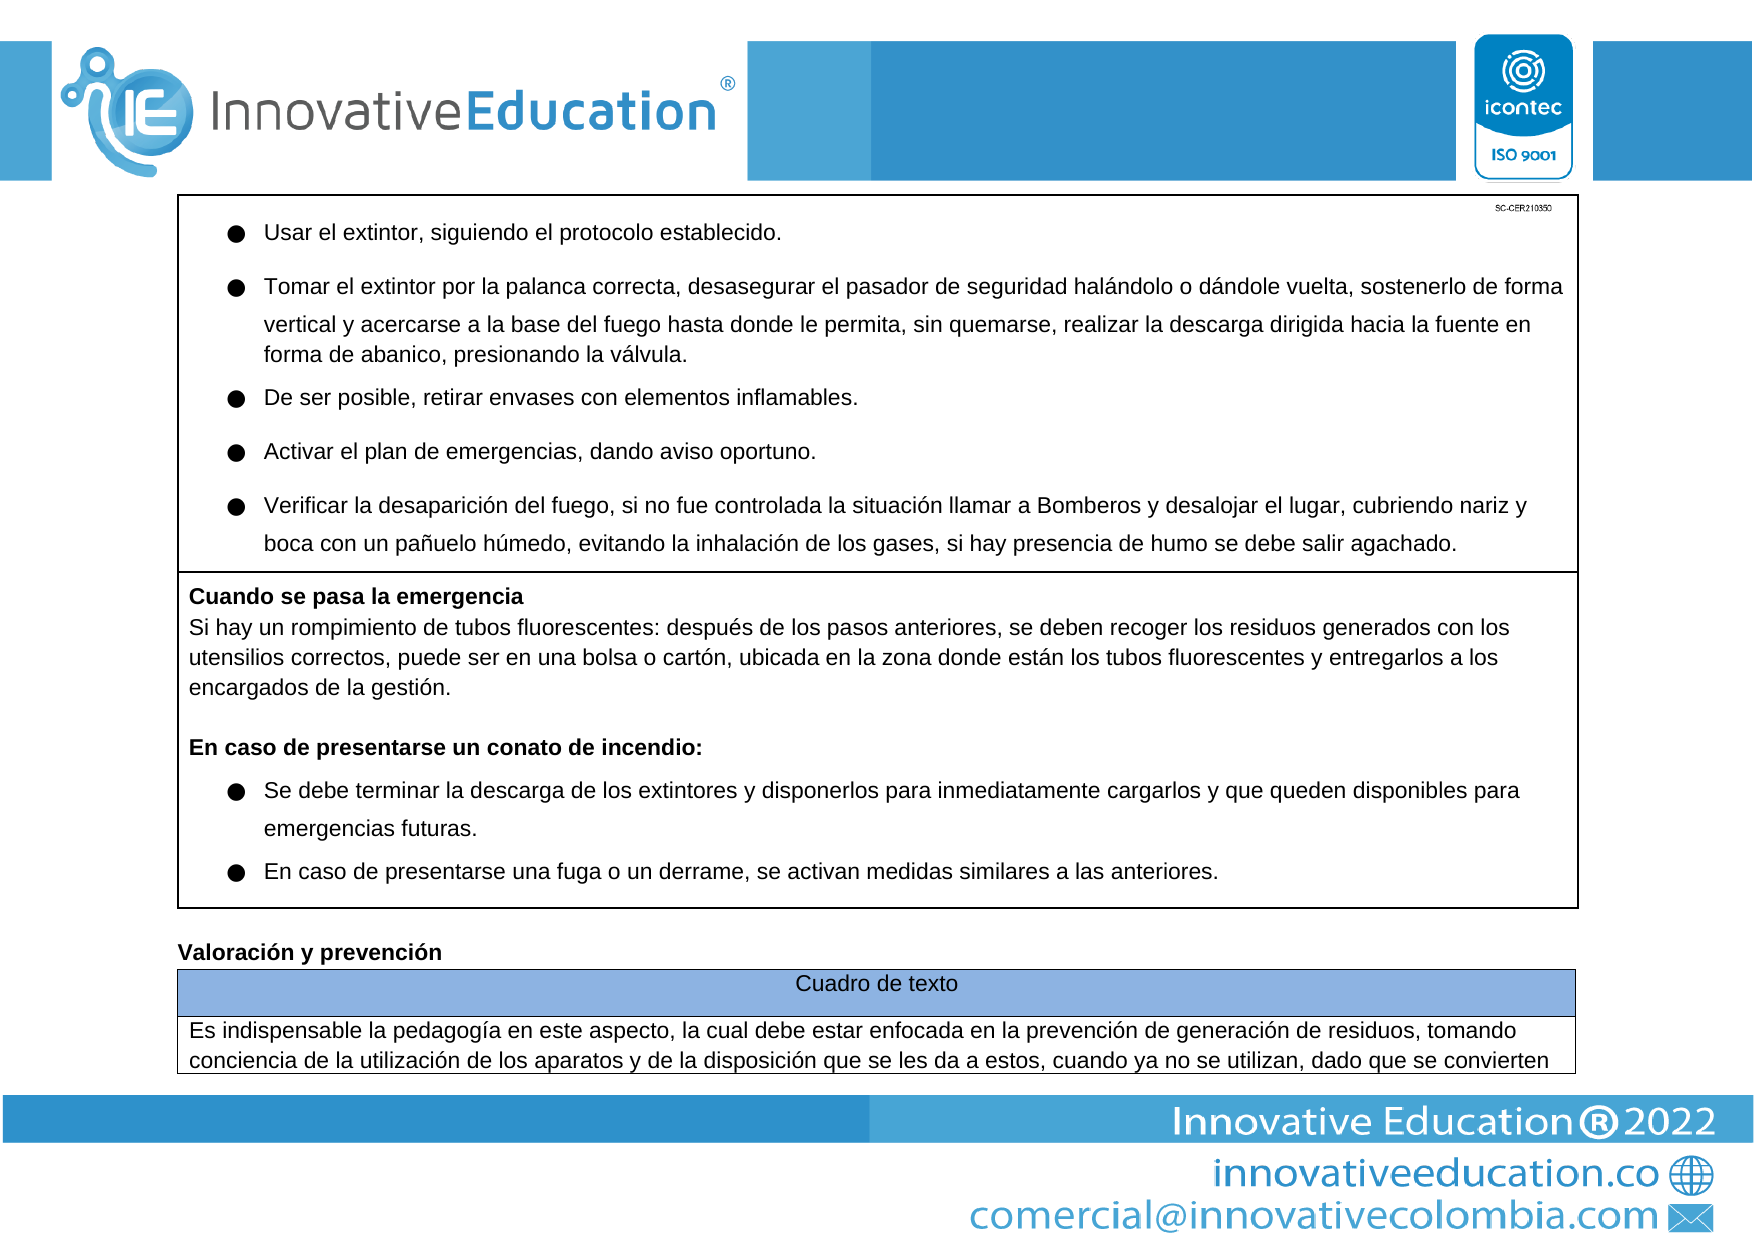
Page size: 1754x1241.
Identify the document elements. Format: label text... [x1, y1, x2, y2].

picture [2, 1093, 1754, 1239]
table_cell Cuando se pasa la emergencia Si hay un rompimiento de tubos fluorescentes: después de los pasos anteriores, se deben recoger los residuos generados con los utensilios correctos, puede ser en una bolsa o cartón, ubicada en la zona donde están los tubos fluorescentes y entregarlos a los encargados de la gestión. En caso de presentarse un conato de incendio: Se debe terminar la descarga de los extintores y disponerlos para inmediatamente cargarlos y que queden disponibles para emergencias futuras. En caso de presentarse una fuga o un derrame, se activan medidas similares a las anteriores. [179, 573, 1577, 907]
picture [1593, 28, 1752, 194]
picture [1471, 32, 1576, 194]
table_header Cuadro de texto [178, 970, 1575, 1016]
text Valoración y prevención [177, 939, 1577, 966]
picture [0, 28, 1456, 194]
